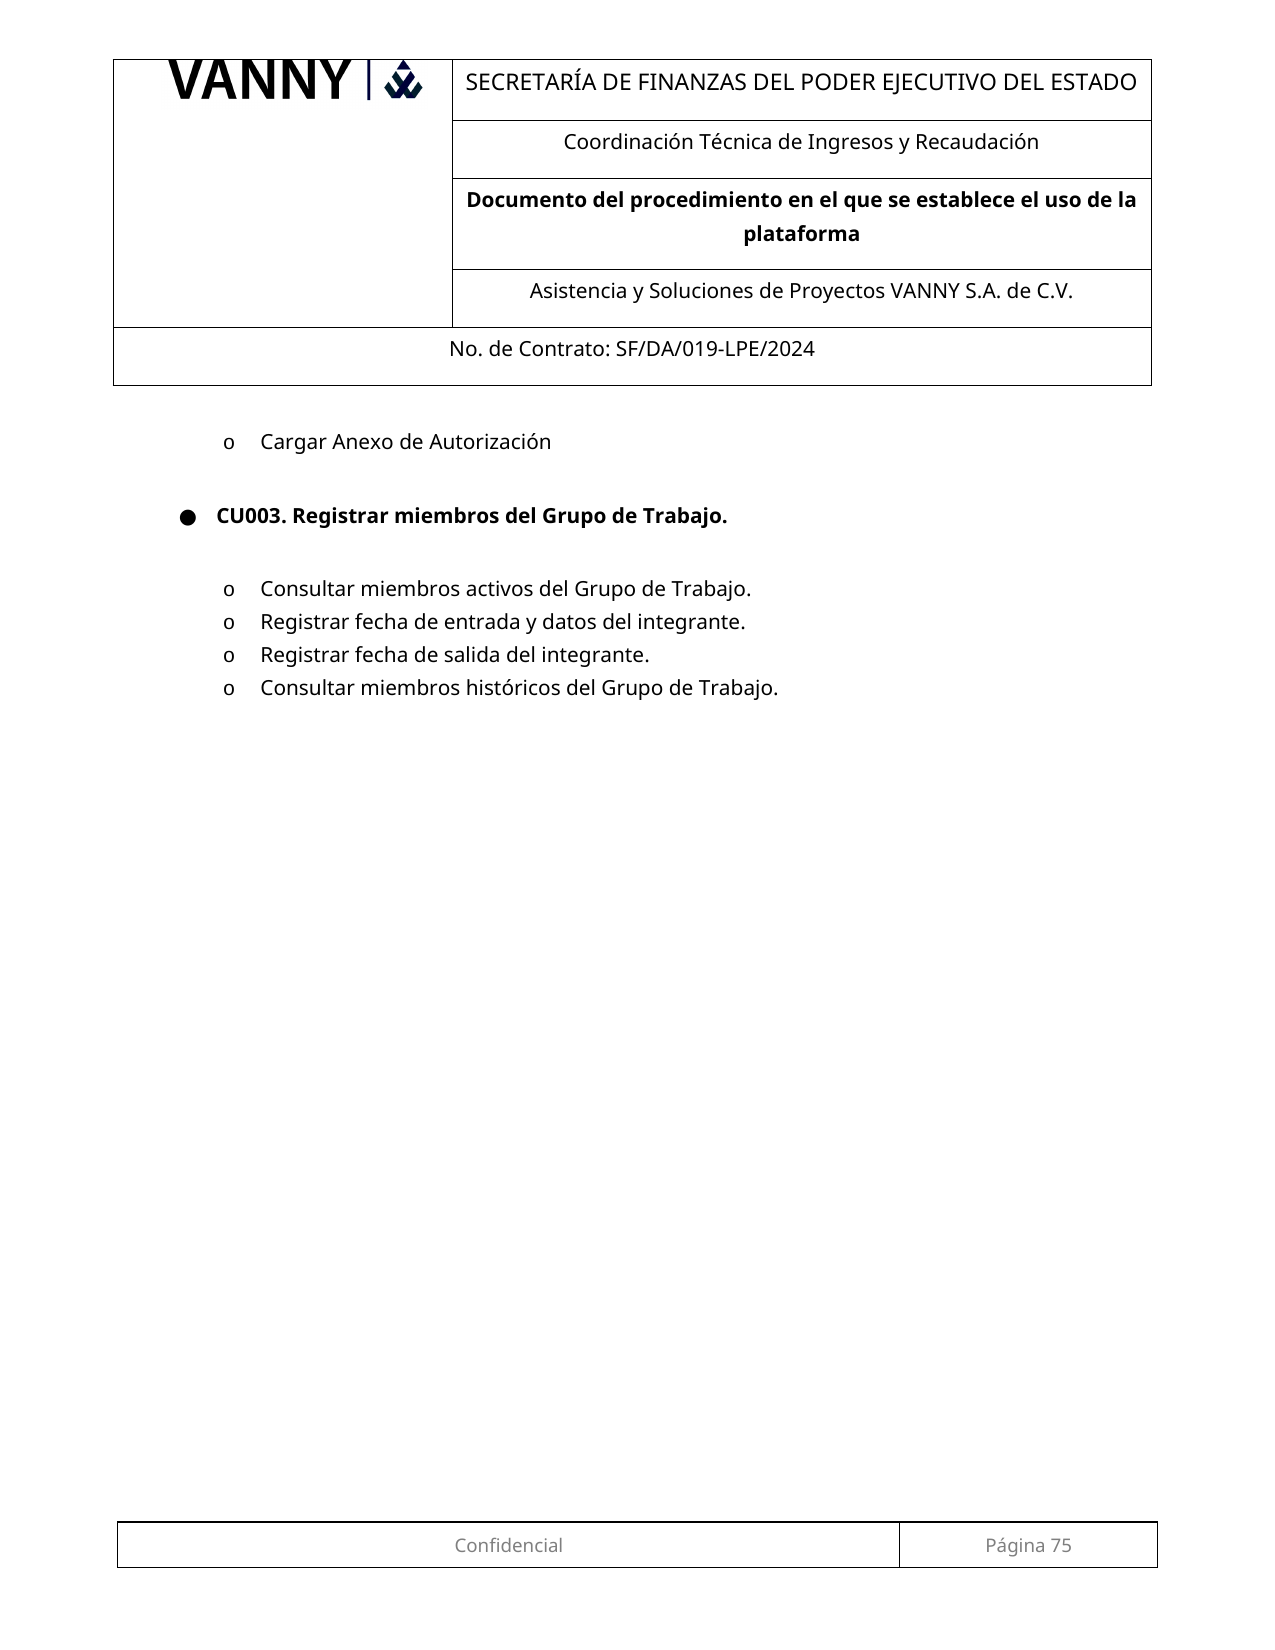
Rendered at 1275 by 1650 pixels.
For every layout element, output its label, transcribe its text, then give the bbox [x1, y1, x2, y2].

list Consultar miembros históricos del Grupo de Trabajo. [223, 673, 1162, 701]
list Registrar fecha de salida del integrante. [223, 640, 1162, 668]
list CU003. Registrar miembros del Grupo de Trabajo. [178, 493, 1162, 535]
list Registrar fecha de entrada y datos del integrante. [223, 607, 1162, 636]
list Cargar Anexo de Autorización [223, 427, 1162, 456]
list Consultar miembros activos del Grupo de Trabajo. [223, 574, 1162, 603]
picture [160, 60, 428, 110]
